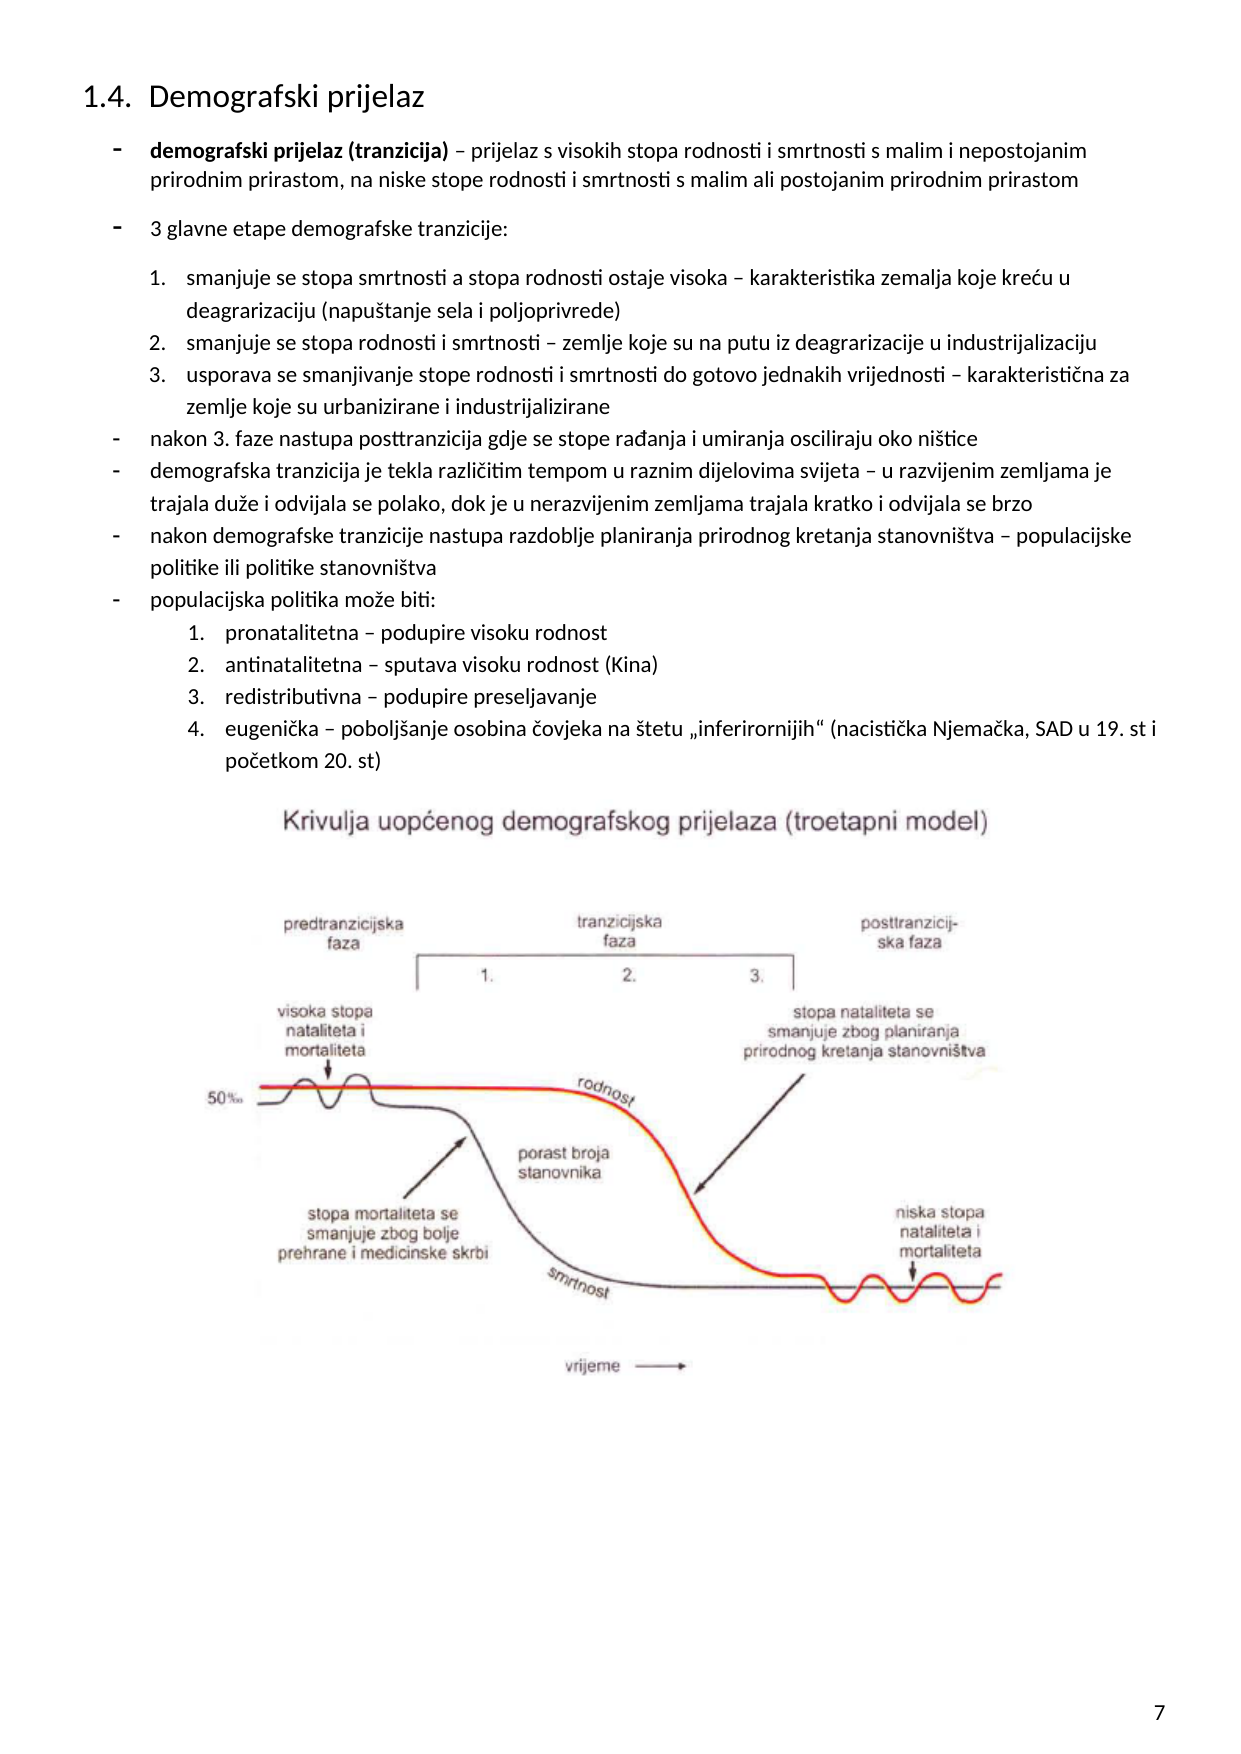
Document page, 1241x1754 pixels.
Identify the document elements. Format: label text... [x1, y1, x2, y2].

list populacijska politika može biti: [112, 585, 1165, 613]
list nakon demografske tranzicije nastupa razdoblje planiranja prirodnog kretanja stanovništva – populacijske politike ili politike stanovništva [112, 521, 1165, 581]
list eugenička – poboljšanje osobina čovjeka na štetu „inferirornijih“ (nacistička Njemačka, SAD u 19. st i početkom 20. st) [187, 714, 1165, 774]
list 3 glavne etape demografske tranzicije: [112, 214, 1165, 243]
list nakon 3. faze nastupa posttranzicija gdje se stope rađanja i umiranja osciliraju oko ništice [112, 424, 1165, 452]
list demografska tranzicija je tekla različitim tempom u raznim dijelovima svijeta – u razvijenim zemljama je trajala duže i odvijala se polako, dok je u nerazvijenim zemljama trajala kratko i odvijala se brzo [112, 457, 1165, 517]
list pronatalitetna – podupire visoku rodnost [187, 618, 1165, 646]
list smanjuje se stopa smrtnosti a stopa rodnosti ostaje visoka – karakteristika zemalja koje kreću u deagrarizaciju (napuštanje sela i poljoprivrede) [149, 263, 1165, 324]
subtitle Demografski prijelaz [82, 75, 1165, 116]
list usporava se smanjivanje stope rodnosti i smrtnosti do gotovo jednakih vrijednosti – karakteristična za zemlje koje su urbanizirane i industrijalizirane [149, 360, 1165, 420]
list redistributivna – podupire preseljavanje [187, 682, 1165, 710]
list demografski prijelaz (tranzicija) – prijelaz s visokih stopa rodnosti i smrtnosti s malim i nepostojanim prirodnim prirastom, na niske stope rodnosti i smrtnosti s malim ali postojanim prirodnim prirastom [112, 137, 1165, 193]
list smanjuje se stopa rodnosti i smrtnosti – zemlje koje su na putu iz deagrarizacije u industrijalizaciju [149, 328, 1165, 356]
list antinatalitetna – sputava visoku rodnost (Kina) [187, 650, 1165, 678]
